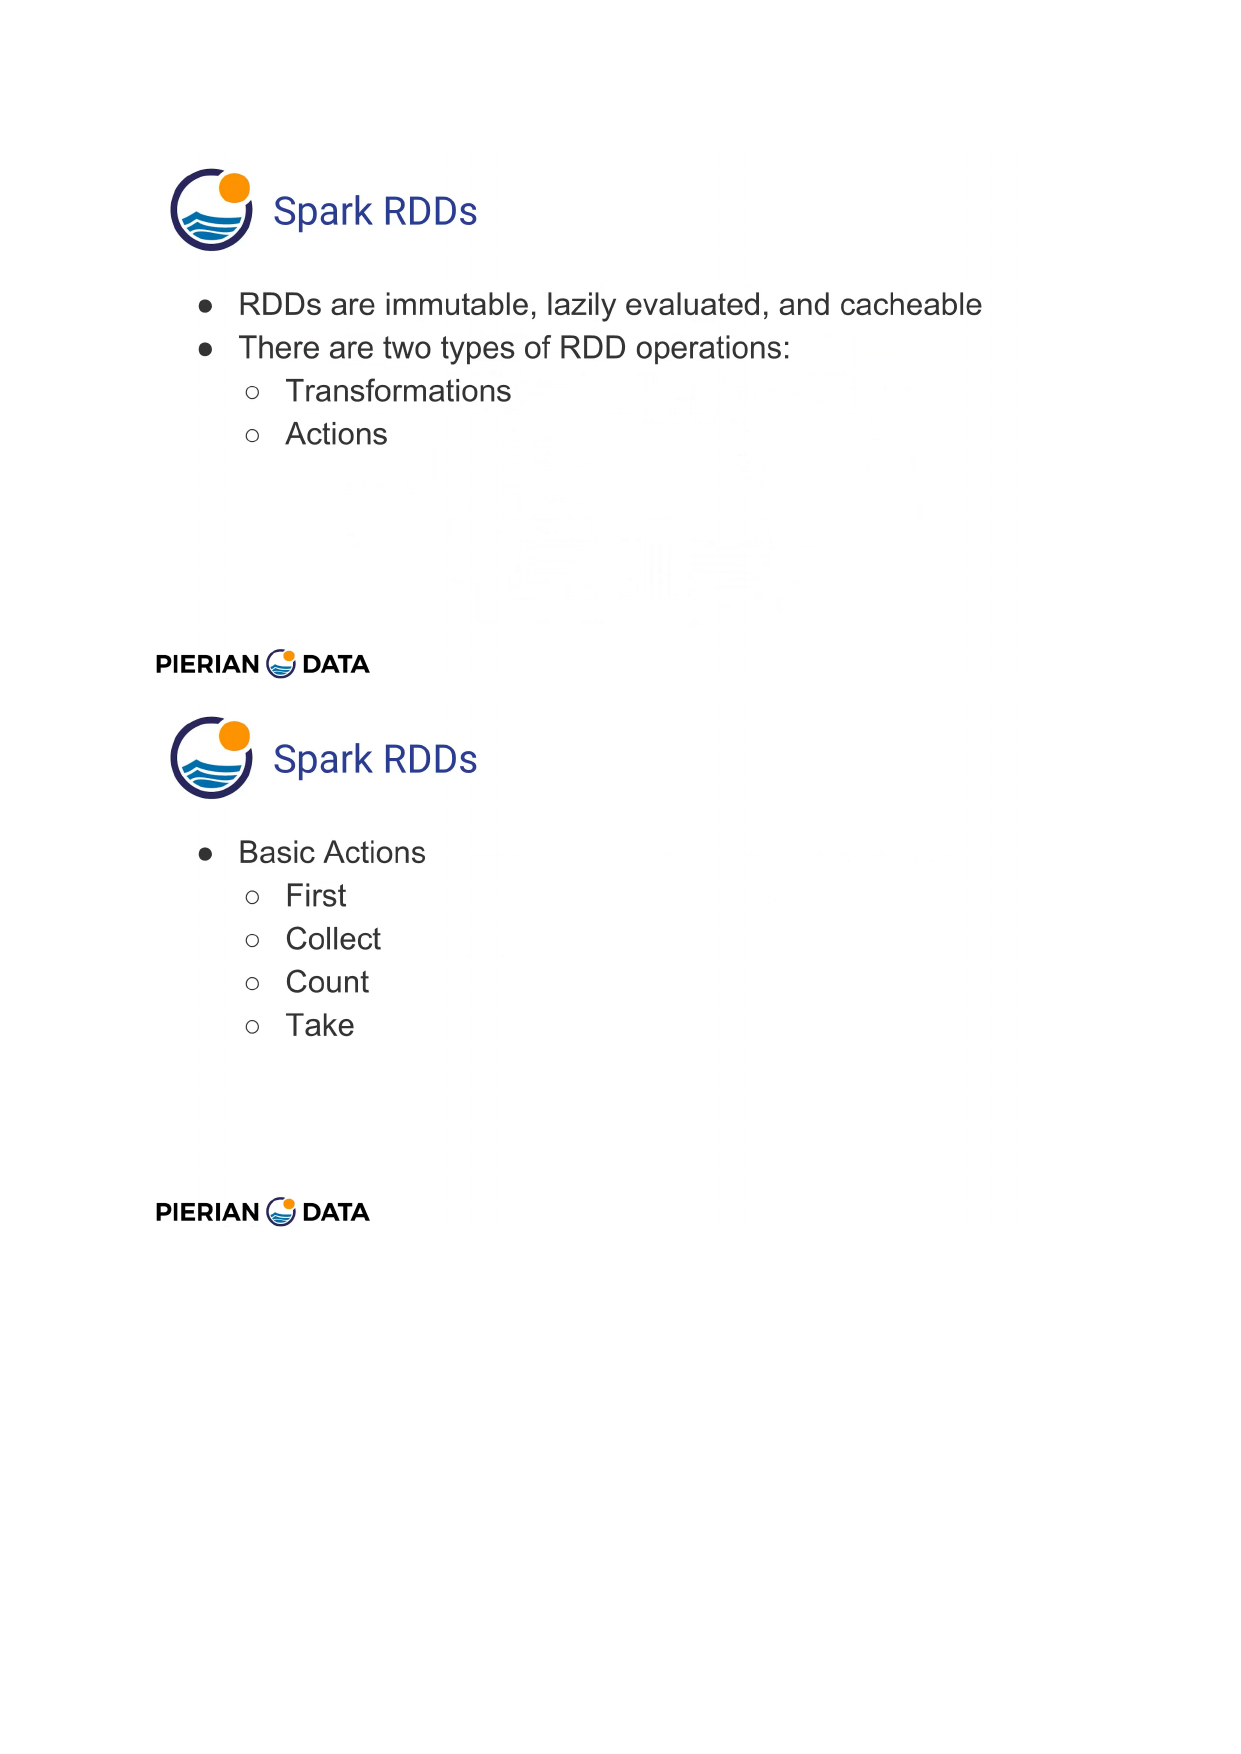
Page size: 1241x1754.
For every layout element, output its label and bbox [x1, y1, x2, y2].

picture [150, 150, 1091, 679]
picture [150, 697, 1091, 1227]
